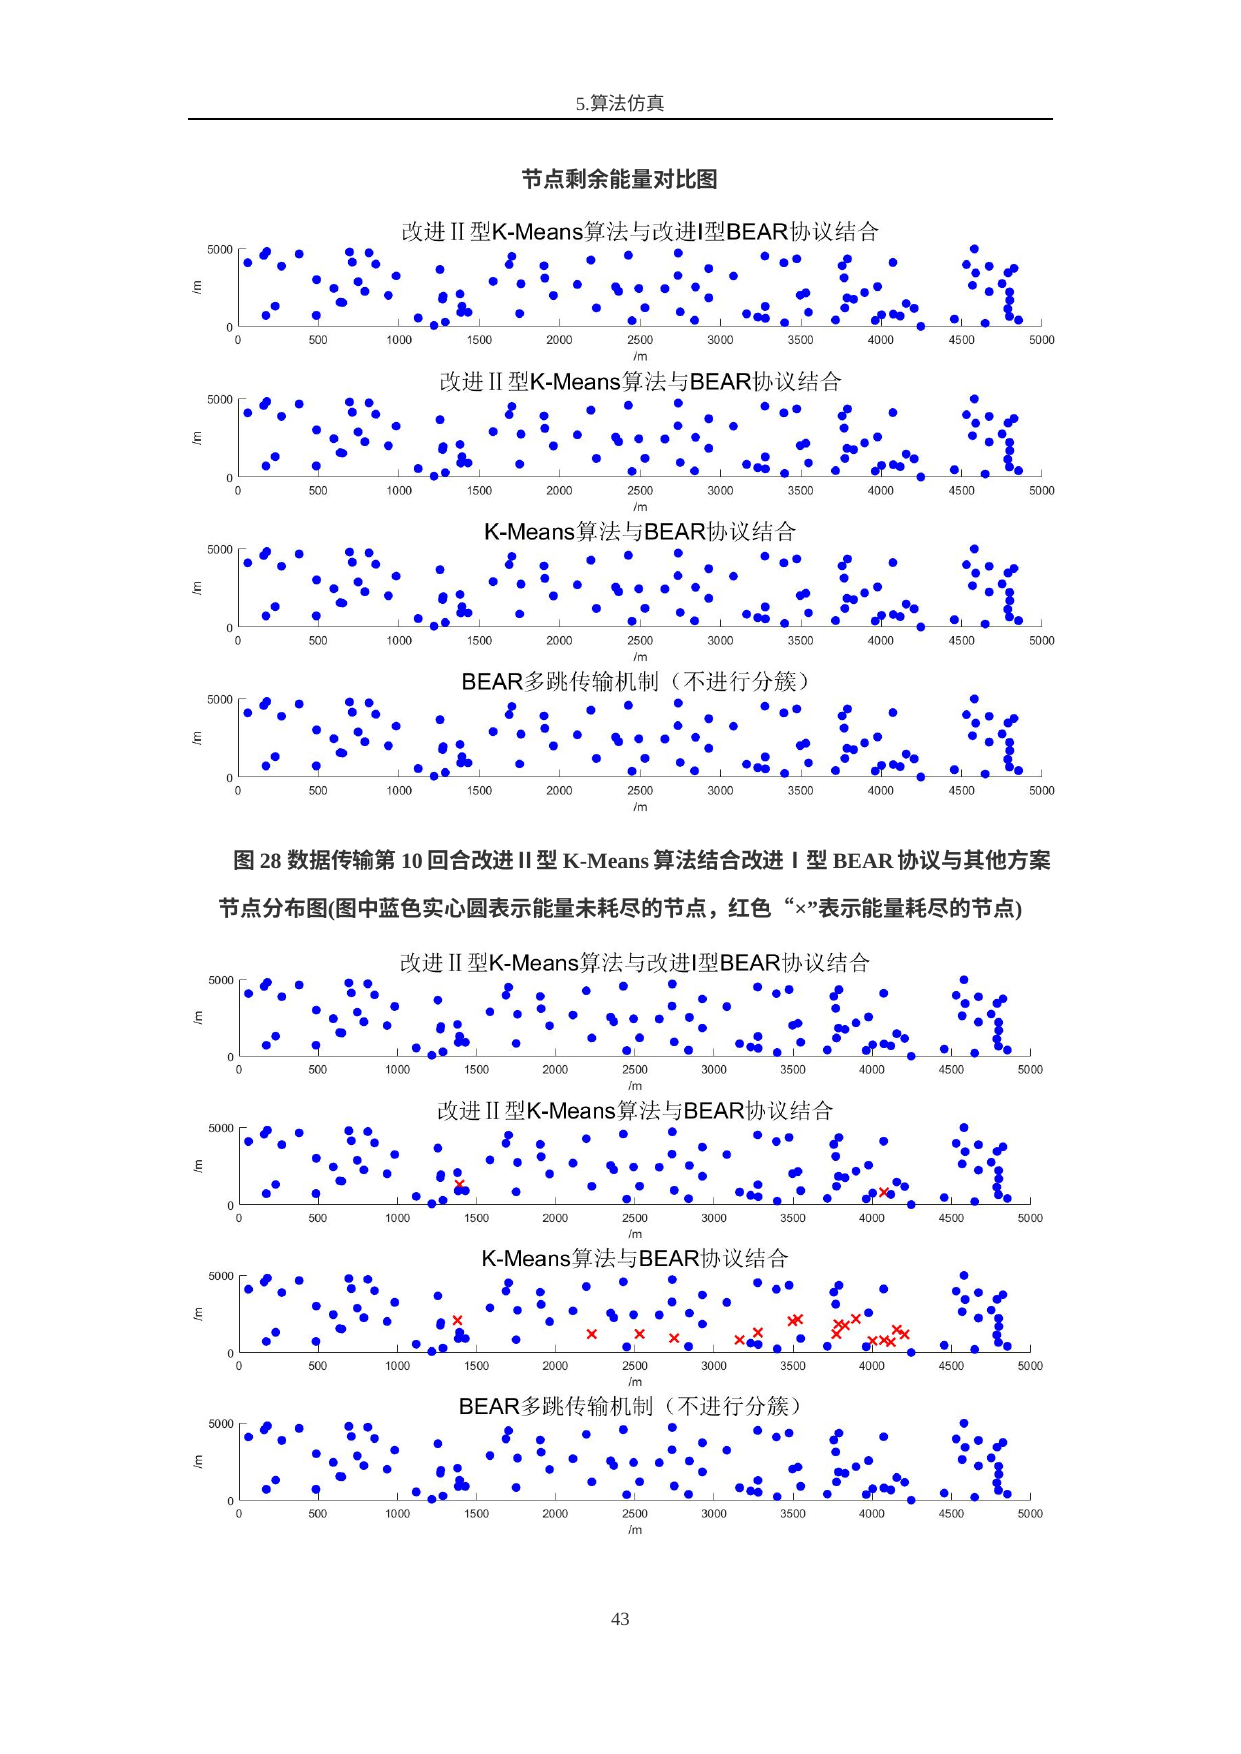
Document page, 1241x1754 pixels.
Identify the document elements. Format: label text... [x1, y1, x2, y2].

text 图28 数据传输第10回合改进Ⅱ型K-Means算法结合改进Ⅰ型BEAR协议与其他方案节点分布图(图中蓝色实心圆表示能量未耗尽的节点，红色“×”表示能量耗尽的节点) [187, 842, 1053, 923]
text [187, 162, 1053, 194]
picture [187, 939, 1055, 1540]
picture [187, 210, 1068, 826]
